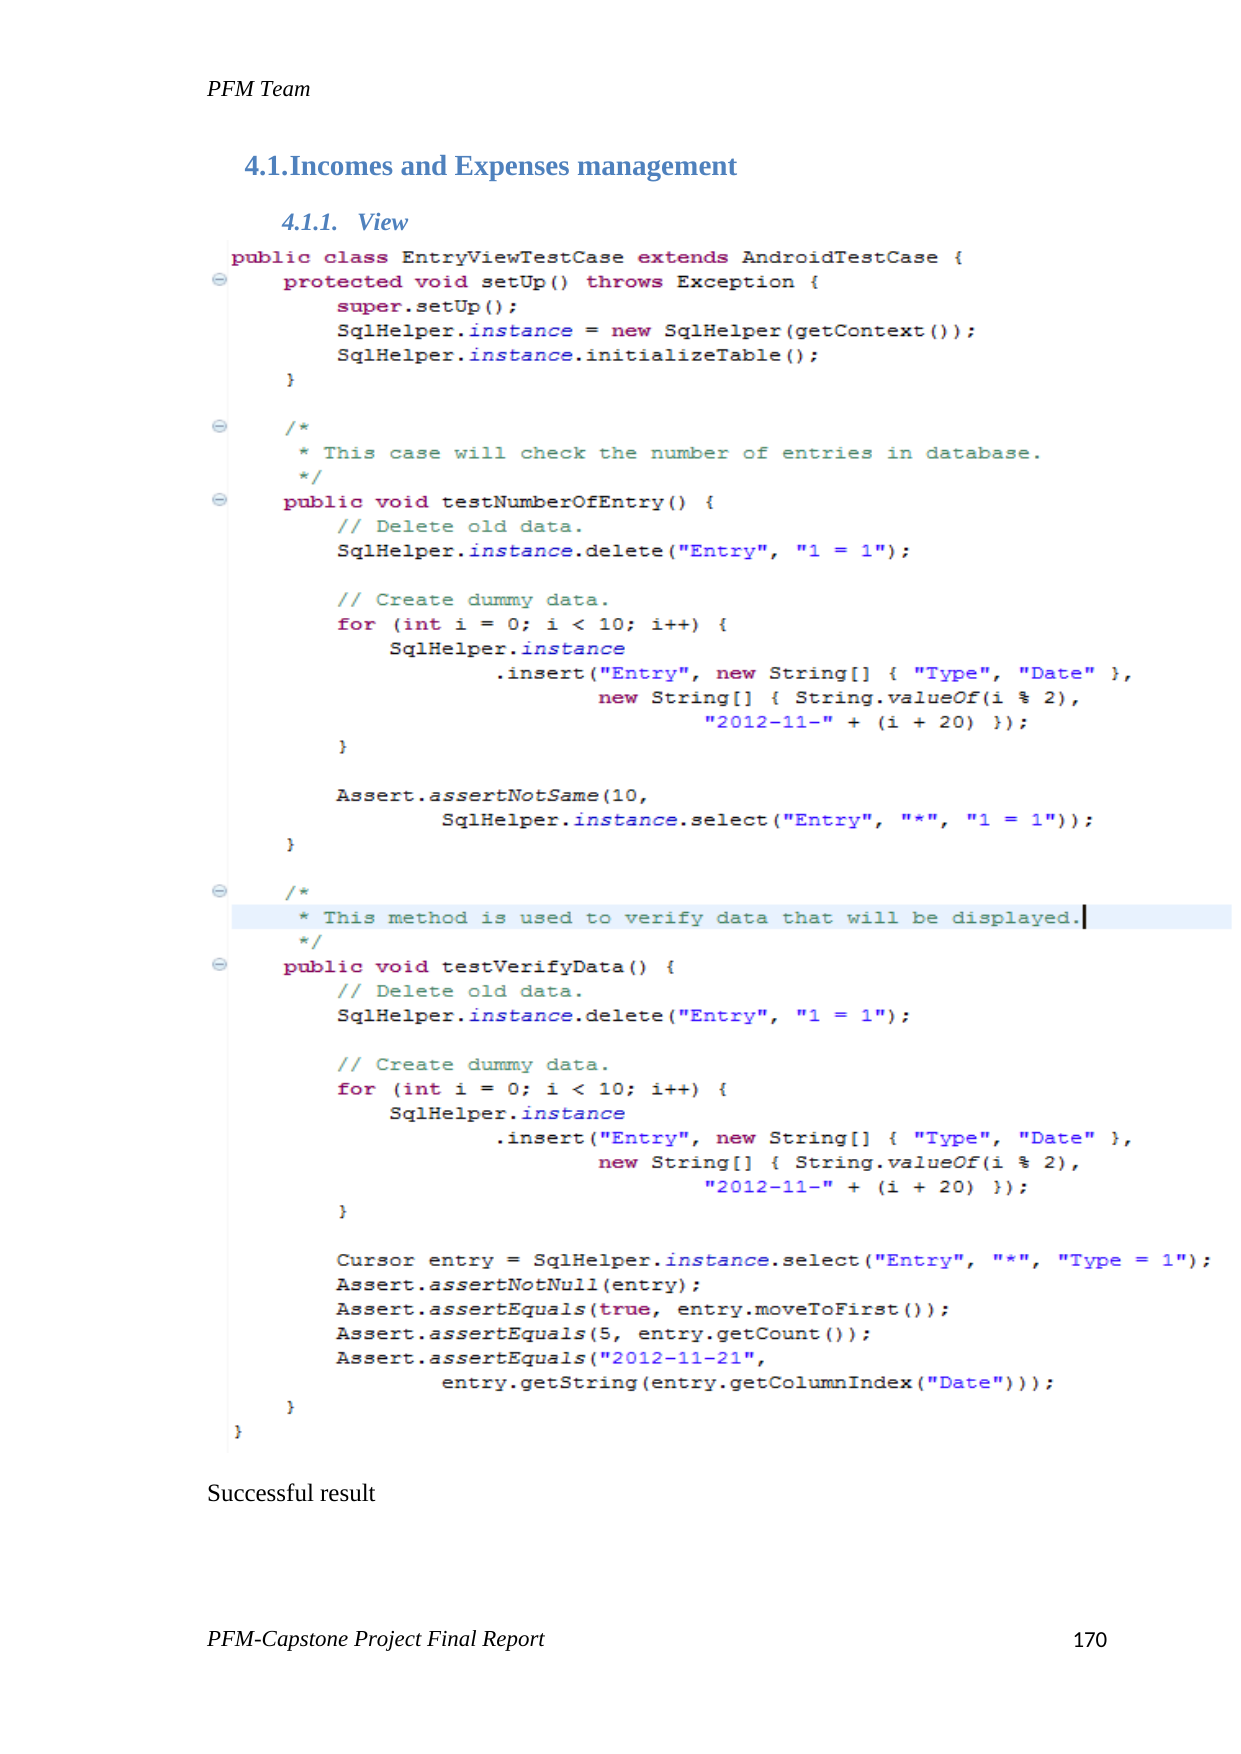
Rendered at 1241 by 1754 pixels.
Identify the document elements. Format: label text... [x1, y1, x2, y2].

text Successful result [207, 1478, 1122, 1506]
picture [206, 240, 1232, 1453]
subtitle View [282, 207, 1122, 236]
subtitle Incomes and Expenses management [244, 148, 1122, 181]
